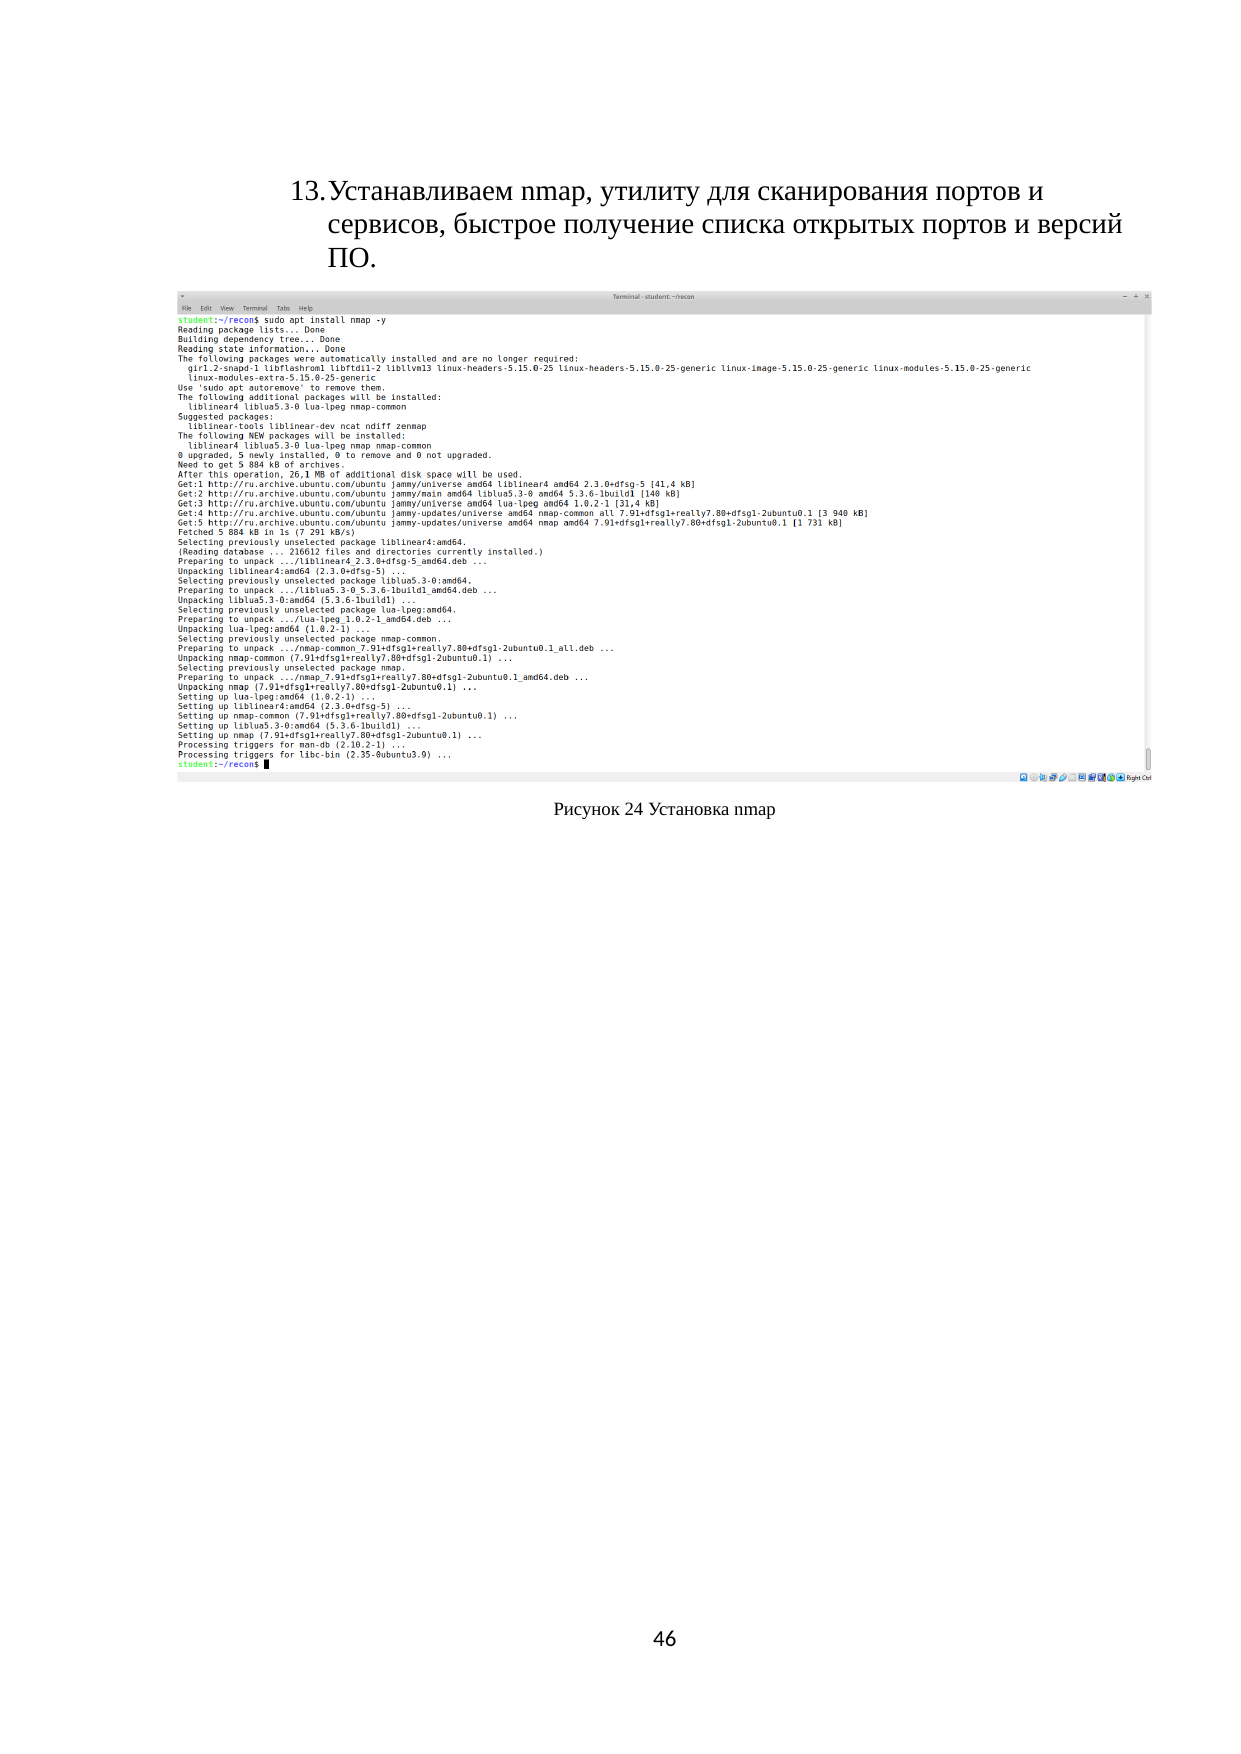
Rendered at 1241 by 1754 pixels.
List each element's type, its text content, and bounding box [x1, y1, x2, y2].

picture [177, 290, 1152, 782]
list Устанавливаем nmap, утилиту для сканирования портов и сервисов, быстрое получение списка открытых портов и версий ПО. [290, 173, 1152, 274]
text Рисунок 24 Установка nmap [177, 798, 1152, 820]
